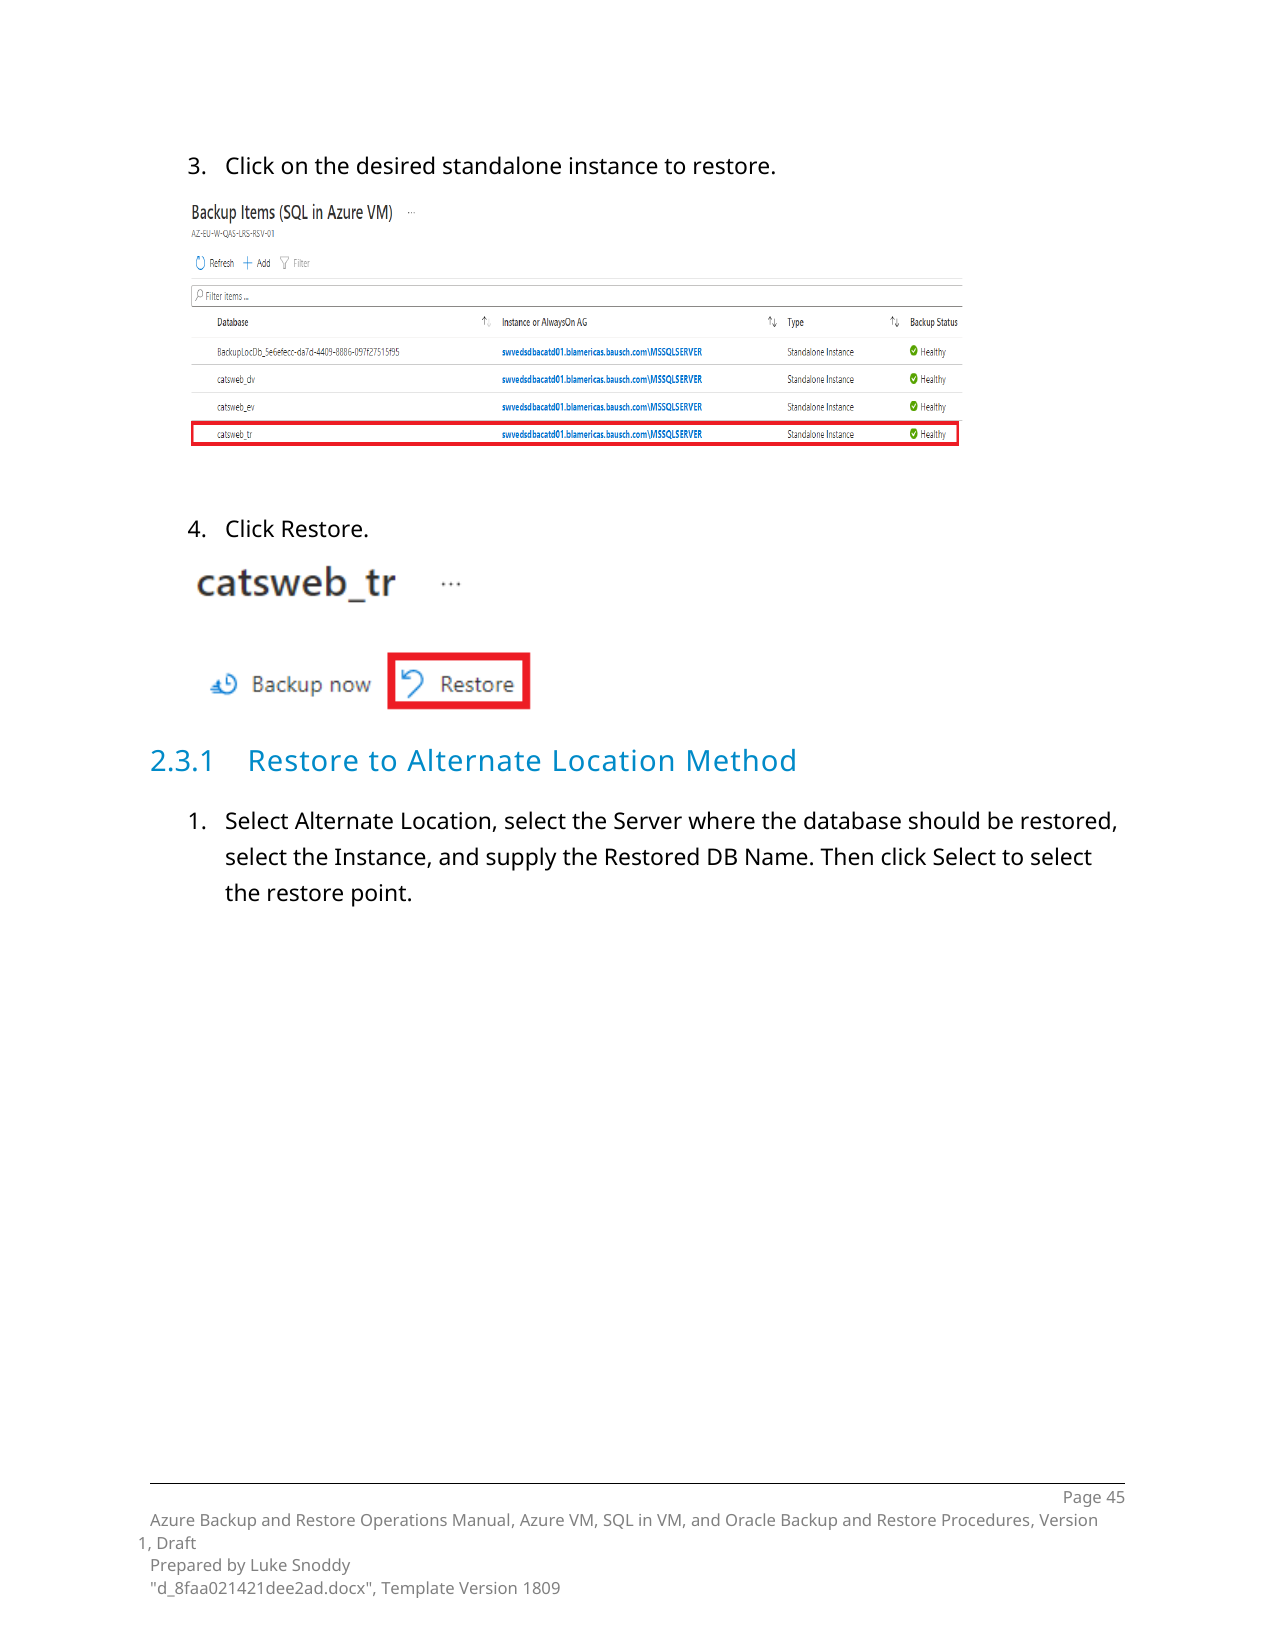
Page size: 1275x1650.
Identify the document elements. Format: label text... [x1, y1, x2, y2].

list Select Alternate Location, select the Server where the database should be restored, select the Instance, and supply the Restored DB Name. Then click Select to select the restore point. [187, 805, 1125, 908]
list Click on the desired standalone instance to restore. [187, 150, 1125, 181]
list Click Restore. [187, 512, 1125, 544]
subtitle Restore to Alternate Location Method [150, 741, 1125, 780]
picture [187, 560, 532, 711]
picture [187, 198, 963, 447]
